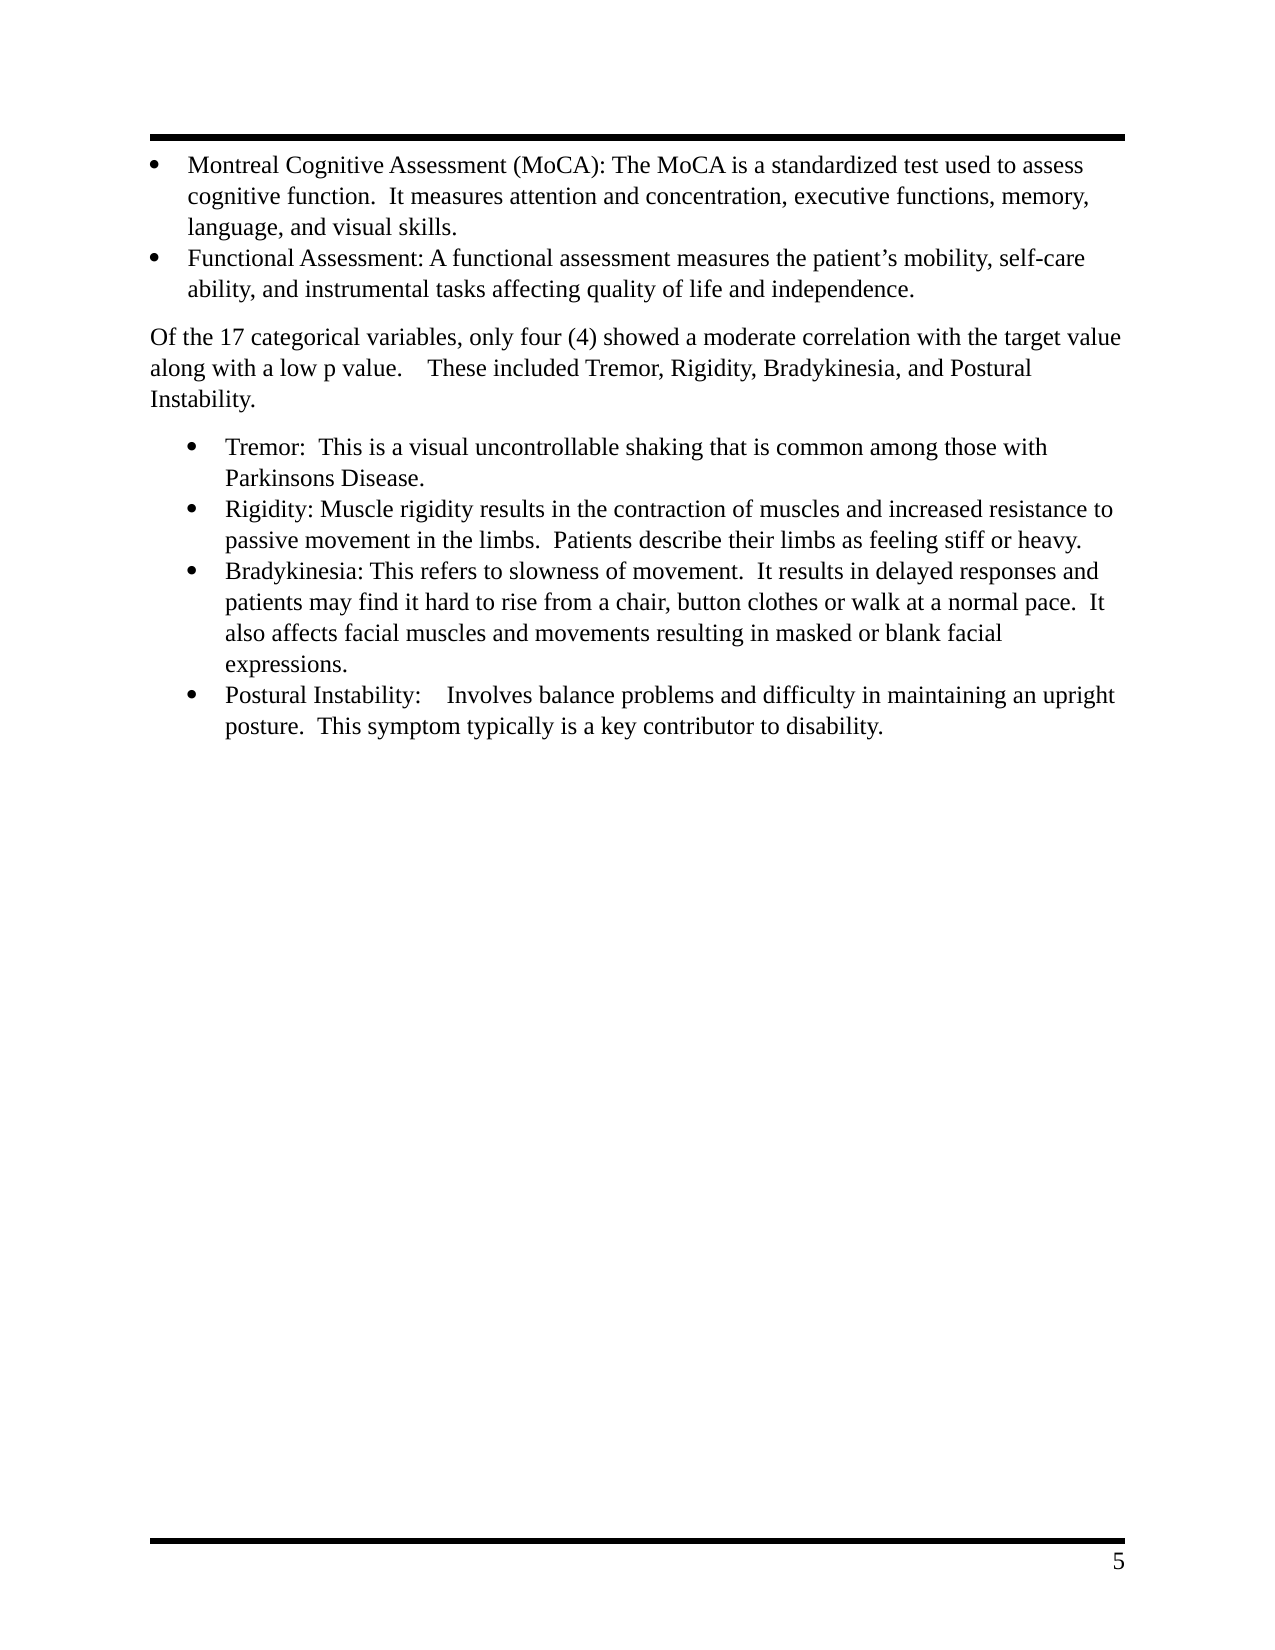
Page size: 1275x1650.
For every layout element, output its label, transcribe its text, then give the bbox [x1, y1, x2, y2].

list Rigidity: Muscle rigidity results in the contraction of muscles and increased resistance to passive movement in the limbs. Patients describe their limbs as feeling stiff or heavy. [187, 494, 1125, 553]
list Montreal Cognitive Assessment (MoCA): The MoCA is a standardized test used to assess cognitive function. It measures attention and concentration, executive functions, memory, language, and visual skills. [150, 150, 1125, 241]
list Functional Assessment: A functional assessment measures the patient’s mobility, self-care ability, and instrumental tasks affecting quality of life and independence. [150, 243, 1125, 303]
list Postural Instability: Involves balance problems and difficulty in maintaining an upright posture. This symptom typically is a key contributor to disability. [187, 680, 1125, 740]
list Bradykinesia: This refers to slowness of movement. It results in delayed responses and patients may find it hard to rise from a chair, button clothes or walk at a normal pace. It also affects facial muscles and movements resulting in masked or blank facial expressions. [187, 556, 1125, 678]
text Of the 17 categorical variables, only four (4) showed a moderate correlation with the target value along with a low p value. These included Tremor, Rigidity, Bradykinesia, and Postural Instability. [150, 322, 1125, 413]
list Tremor: This is a visual uncontrollable shaking that is common among those with Parkinsons Disease. [187, 432, 1125, 491]
